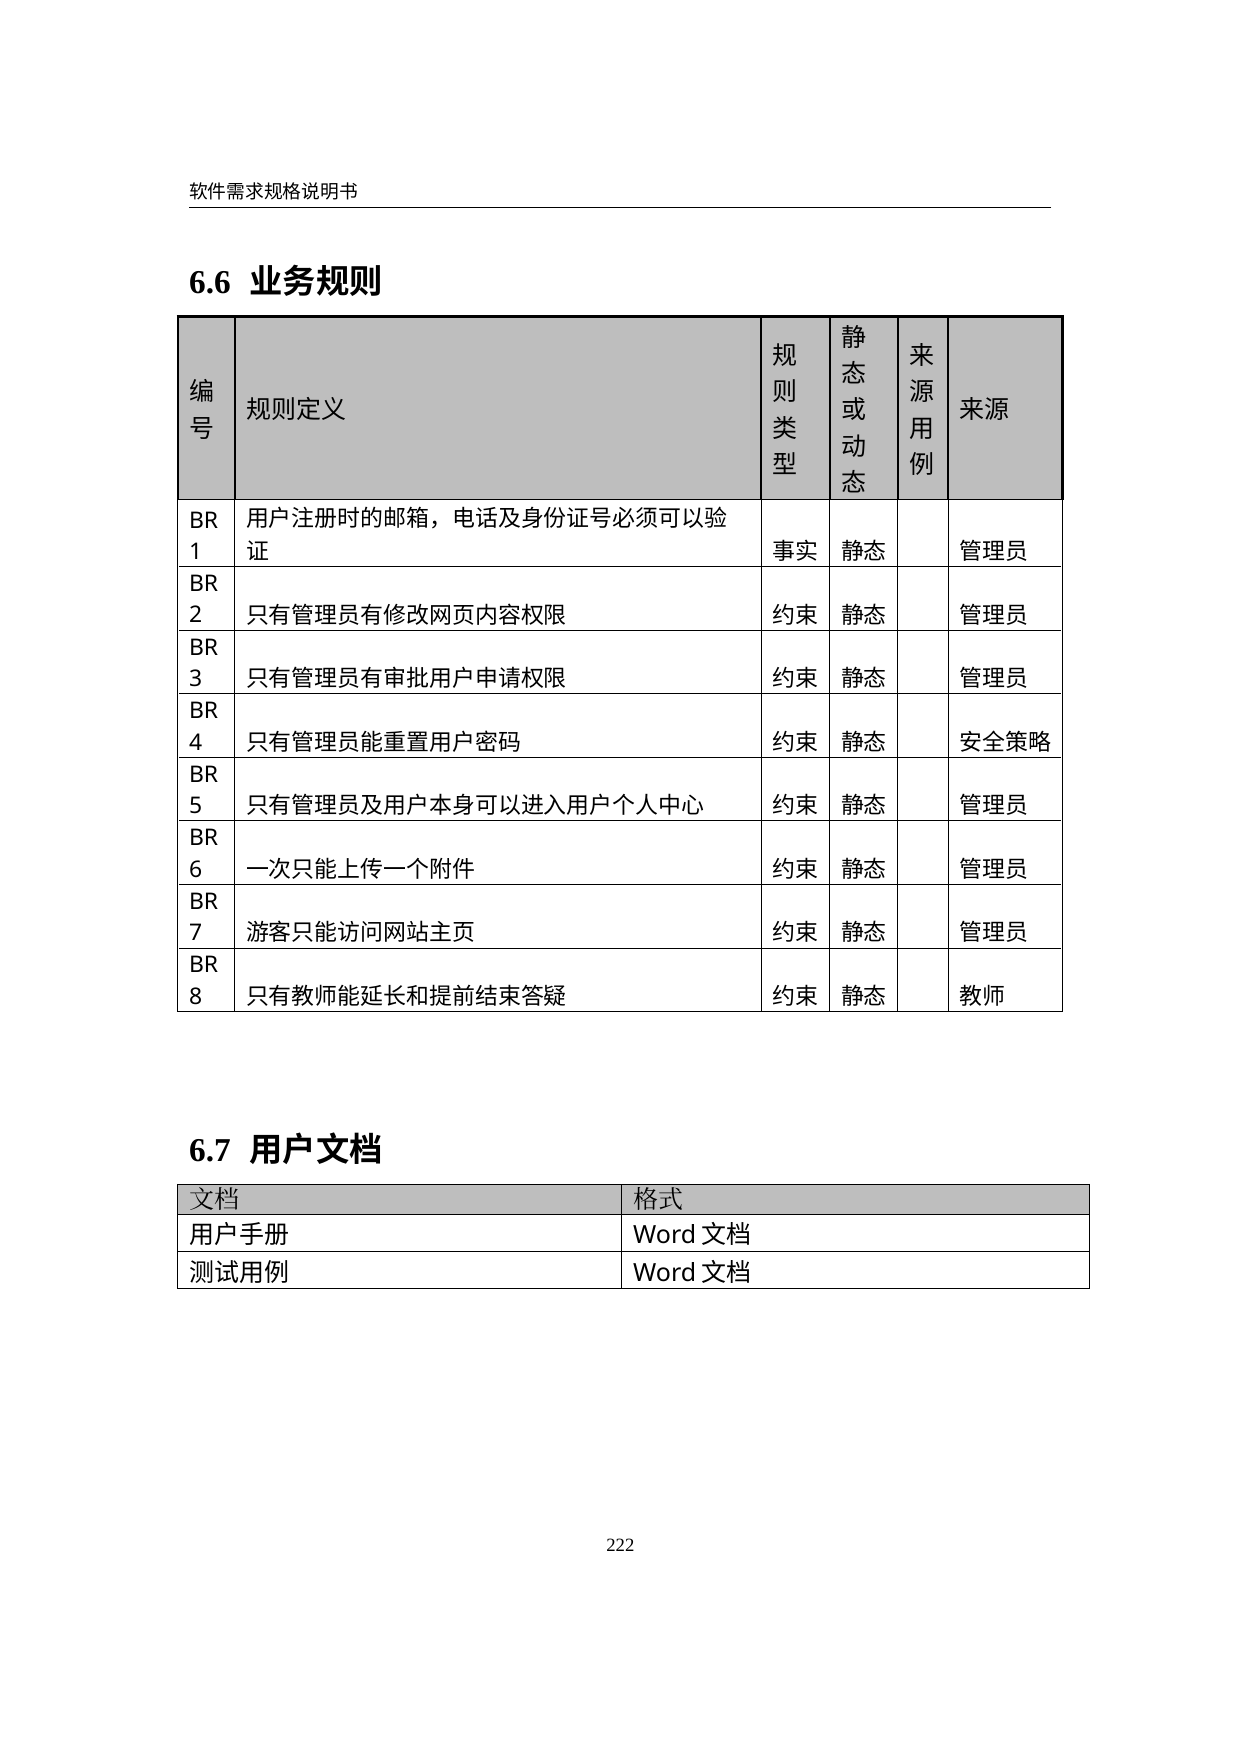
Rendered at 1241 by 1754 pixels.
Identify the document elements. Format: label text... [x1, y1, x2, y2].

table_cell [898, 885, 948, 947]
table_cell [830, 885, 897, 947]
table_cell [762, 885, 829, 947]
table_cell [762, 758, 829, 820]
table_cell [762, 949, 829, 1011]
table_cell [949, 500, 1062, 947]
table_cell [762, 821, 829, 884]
subtitle 用户文档 [189, 1123, 1051, 1171]
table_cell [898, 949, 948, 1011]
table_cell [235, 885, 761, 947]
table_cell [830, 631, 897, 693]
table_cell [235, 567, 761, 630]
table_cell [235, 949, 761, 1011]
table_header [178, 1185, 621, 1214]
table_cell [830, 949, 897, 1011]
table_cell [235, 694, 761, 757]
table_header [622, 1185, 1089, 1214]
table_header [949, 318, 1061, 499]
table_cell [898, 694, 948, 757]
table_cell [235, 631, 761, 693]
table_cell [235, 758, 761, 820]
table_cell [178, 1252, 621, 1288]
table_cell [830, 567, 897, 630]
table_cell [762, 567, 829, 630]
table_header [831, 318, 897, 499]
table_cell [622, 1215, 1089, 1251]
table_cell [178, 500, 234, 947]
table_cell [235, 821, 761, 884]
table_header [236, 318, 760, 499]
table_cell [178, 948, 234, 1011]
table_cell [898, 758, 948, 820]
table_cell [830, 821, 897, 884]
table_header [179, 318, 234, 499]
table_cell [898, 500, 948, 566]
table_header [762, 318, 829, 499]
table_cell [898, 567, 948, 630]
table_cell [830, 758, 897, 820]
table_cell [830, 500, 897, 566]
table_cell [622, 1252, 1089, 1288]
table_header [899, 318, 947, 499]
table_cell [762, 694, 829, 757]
subtitle 业务规则 [189, 254, 1051, 303]
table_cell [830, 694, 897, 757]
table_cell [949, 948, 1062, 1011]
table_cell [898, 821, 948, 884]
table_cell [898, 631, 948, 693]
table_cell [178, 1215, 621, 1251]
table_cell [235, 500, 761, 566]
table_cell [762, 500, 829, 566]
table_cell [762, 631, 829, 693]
